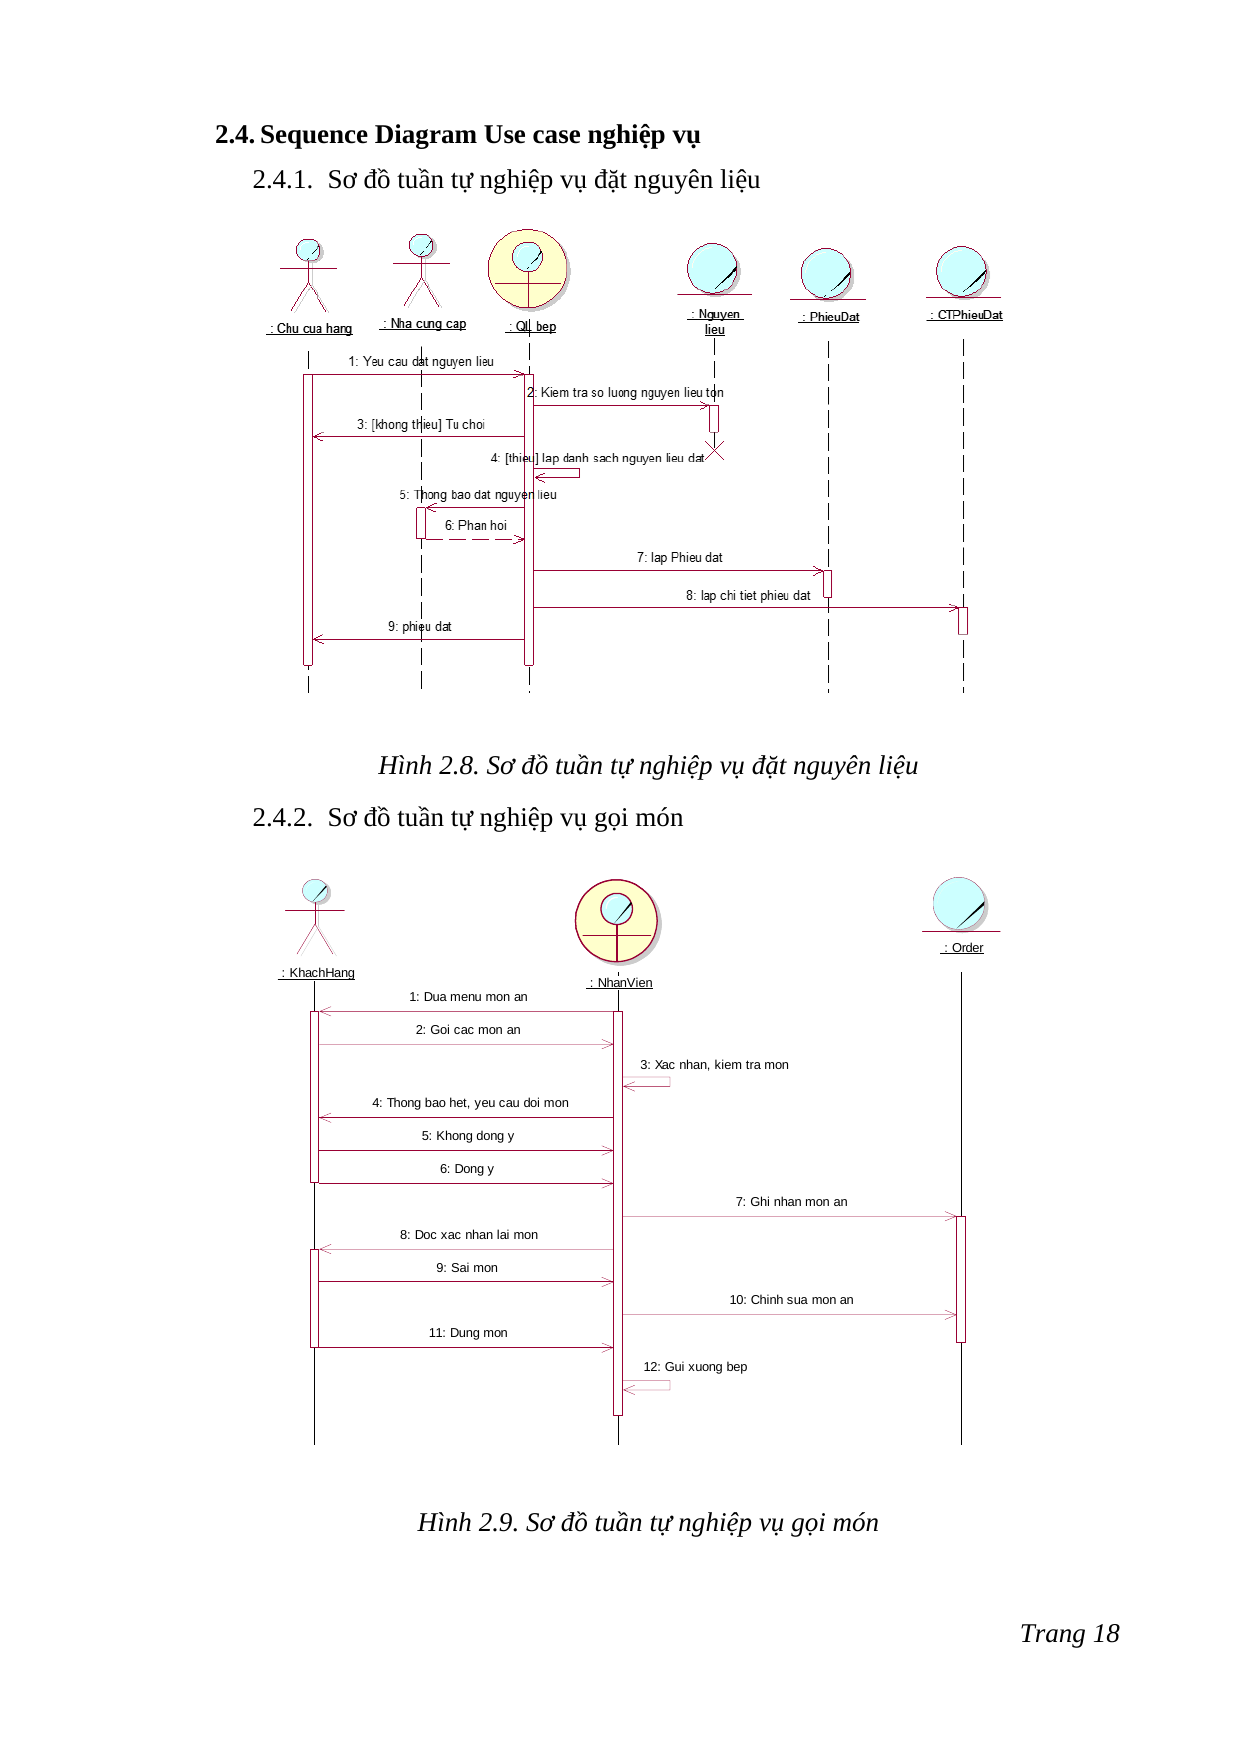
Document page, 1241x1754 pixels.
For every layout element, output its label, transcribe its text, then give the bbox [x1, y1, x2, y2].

subtitle Sơ đồ tuần tự nghiệp vụ đặt nguyên liệu [252, 163, 1122, 194]
list Sơ đồ tuần tự nghiệp vụ gọi món [252, 801, 1122, 832]
subtitle Sequence Diagram Use case nghiệp vụ [215, 118, 1122, 149]
picture [179, 203, 1120, 749]
